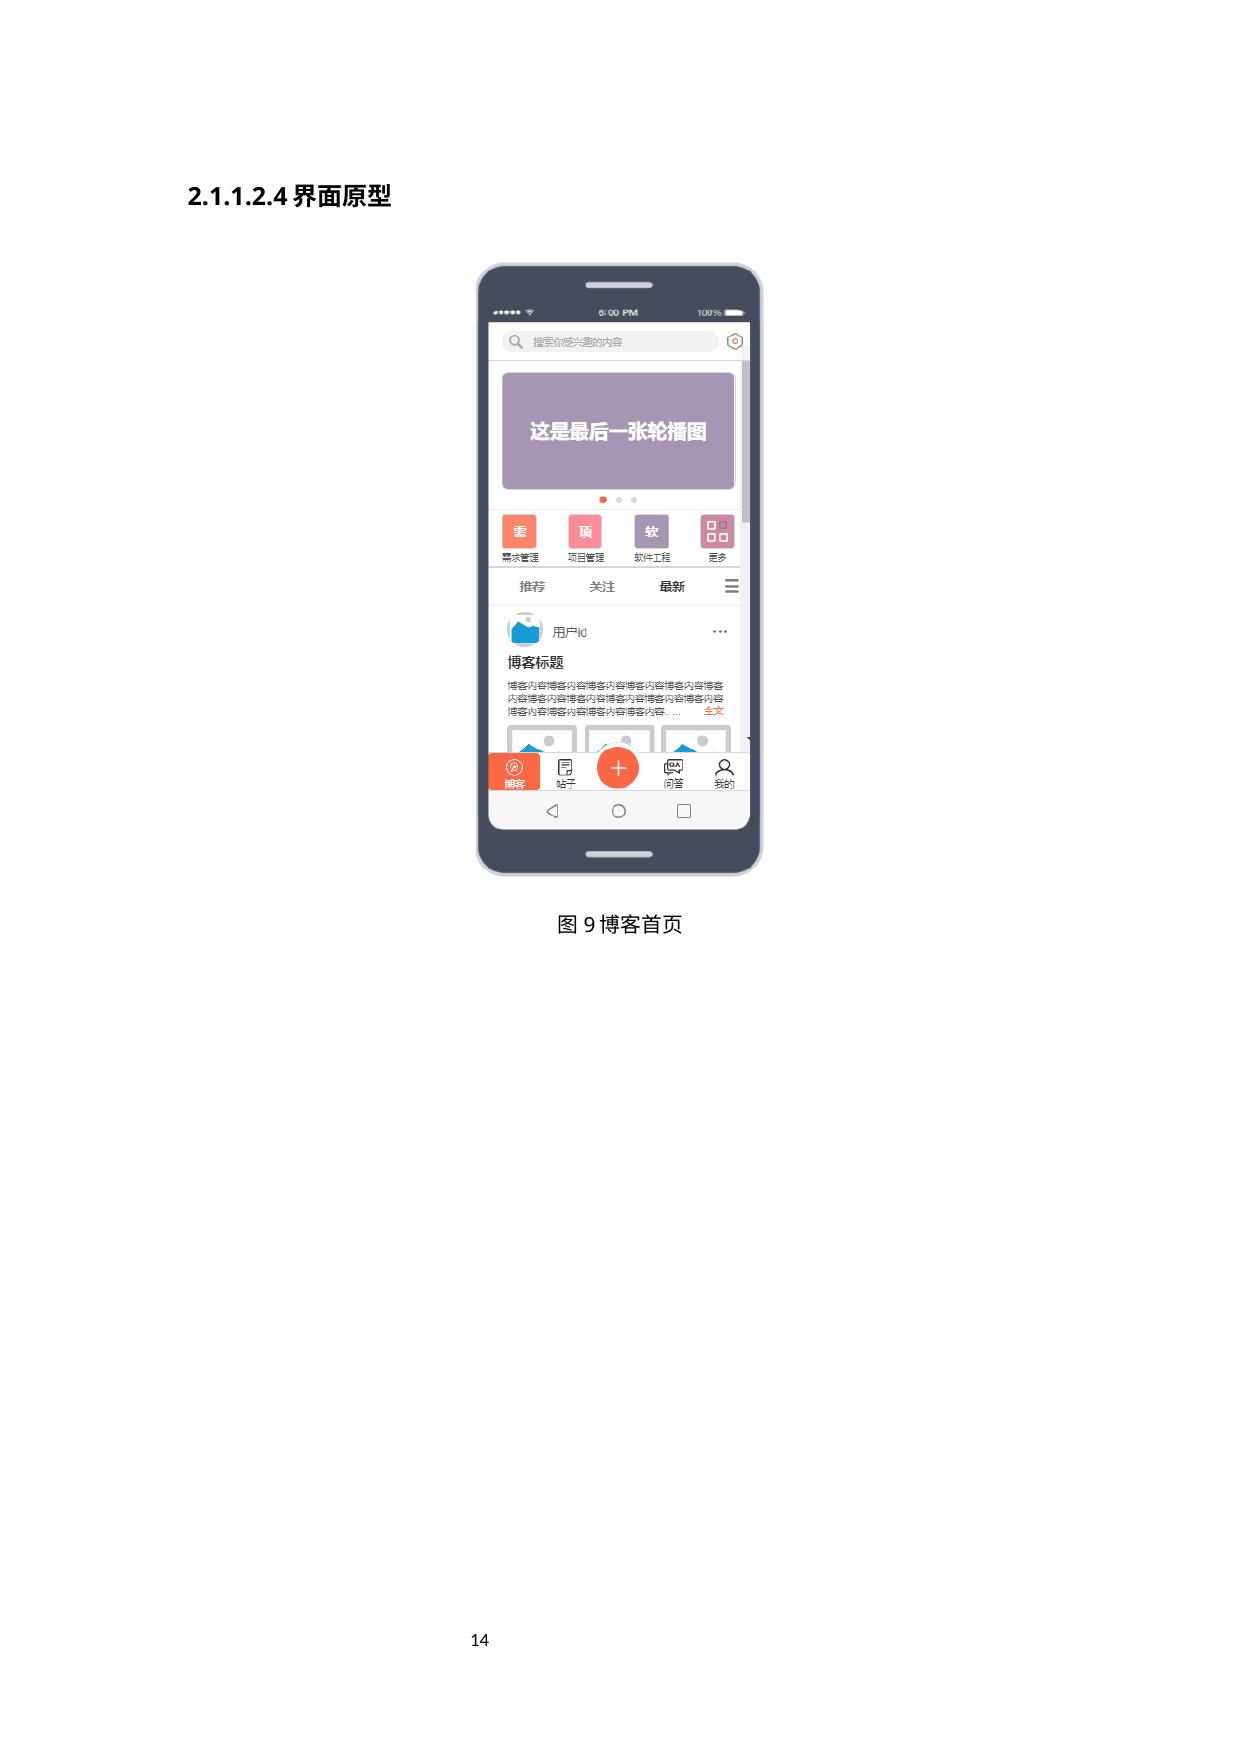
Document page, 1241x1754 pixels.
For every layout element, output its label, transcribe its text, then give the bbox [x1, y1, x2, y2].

subtitle 界面原型 [187, 162, 1053, 227]
text 图 9博客首页 [187, 907, 1053, 940]
picture [475, 257, 765, 882]
